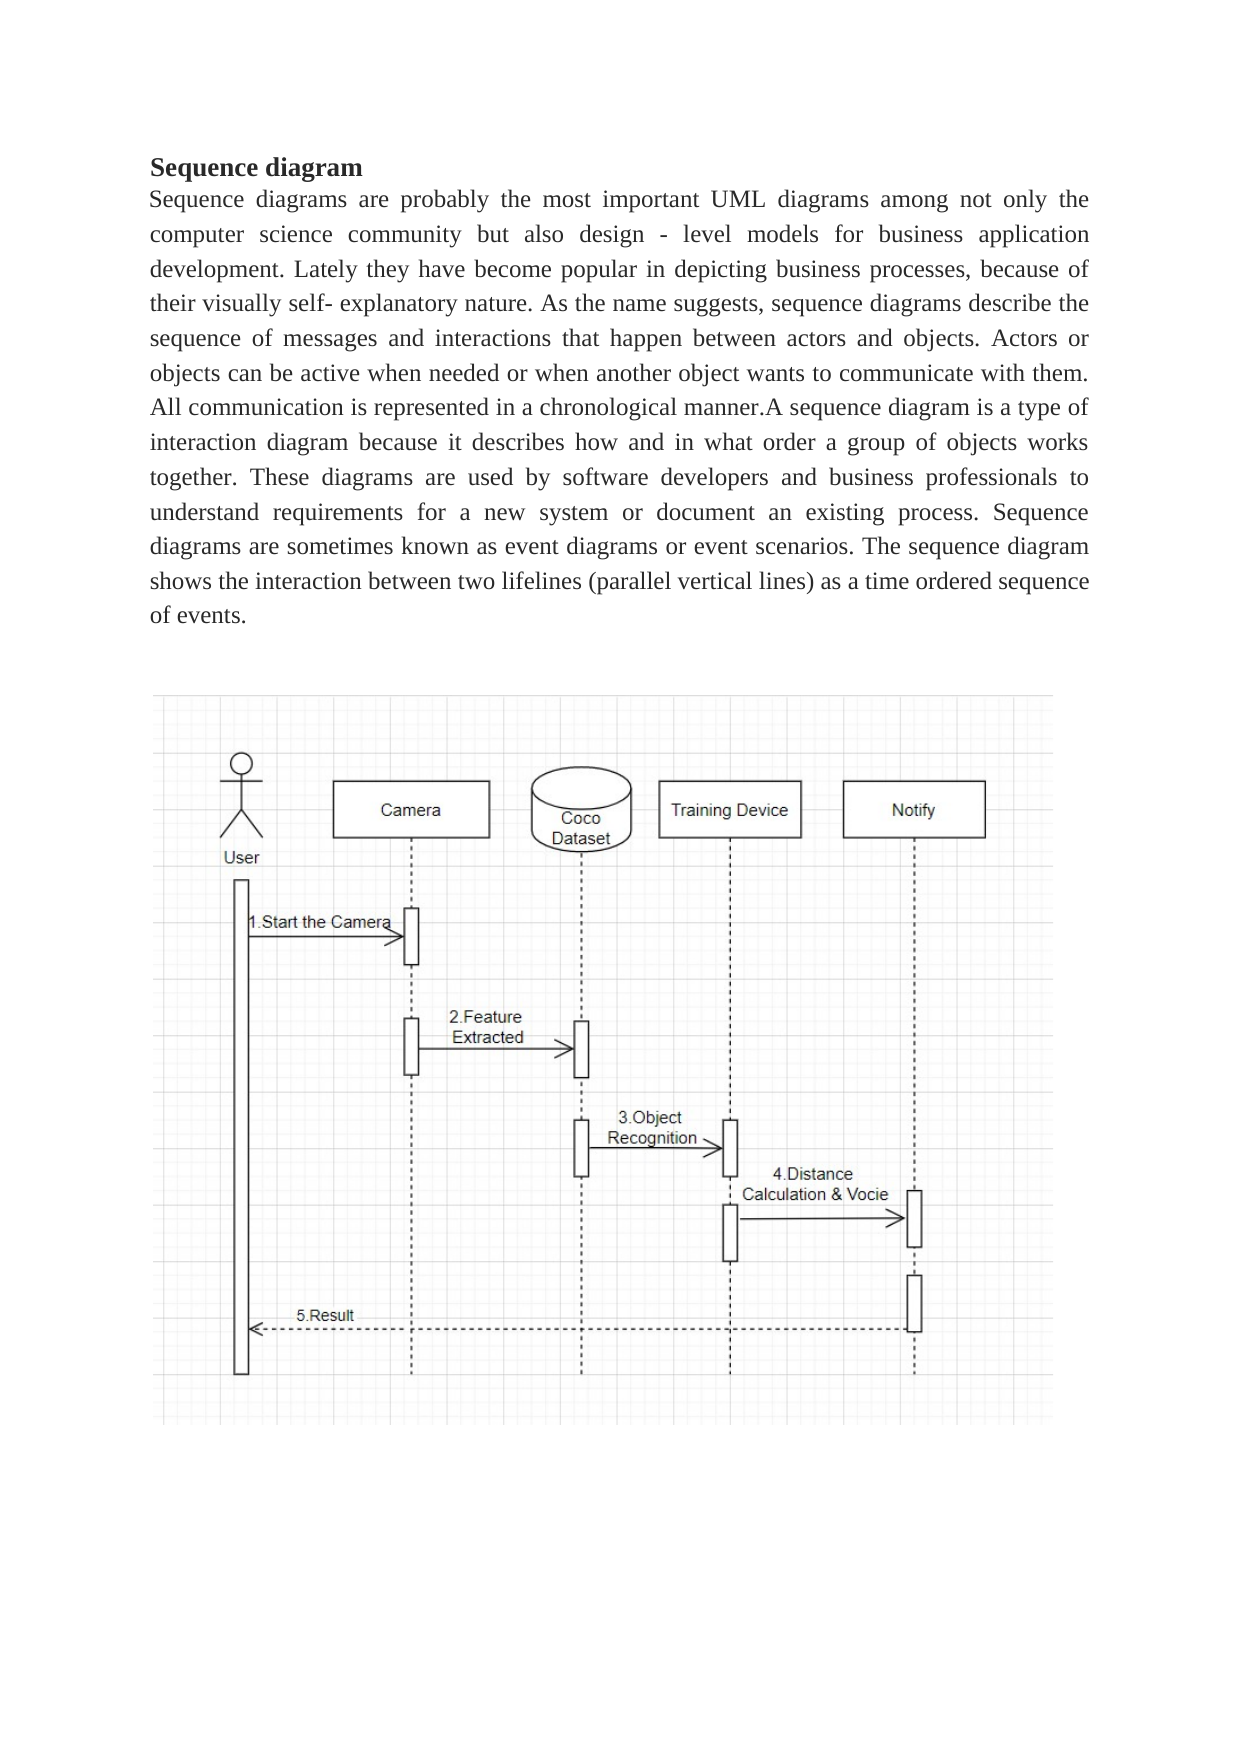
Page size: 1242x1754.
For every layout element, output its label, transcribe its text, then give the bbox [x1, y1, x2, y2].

picture [153, 695, 1054, 1425]
subtitle Sequence diagram [150, 151, 1090, 182]
text Sequence diagrams are probably the most important UML diagrams among not only the computer science community but also design - level models for business application development. Lately they have become popular in depicting business processes, because of their visually self- explanatory nature. As the name suggests, sequence diagrams describe the sequence of messages and interactions that happen between actors and objects. Actors or objects can be active when needed or when another object wants to communicate with them. All communication is represented in a chronological manner.A sequence diagram is a type of interaction diagram because it describes how and in what order a group of objects works together. These diagrams are used by software developers and business professionals to understand requirements for a new system or document an existing process. Sequence diagrams are sometimes known as event diagrams or event scenarios. The sequence diagram shows the interaction between two lifelines (parallel vertical lines) as a time ordered sequence of events. [148, 184, 1090, 629]
